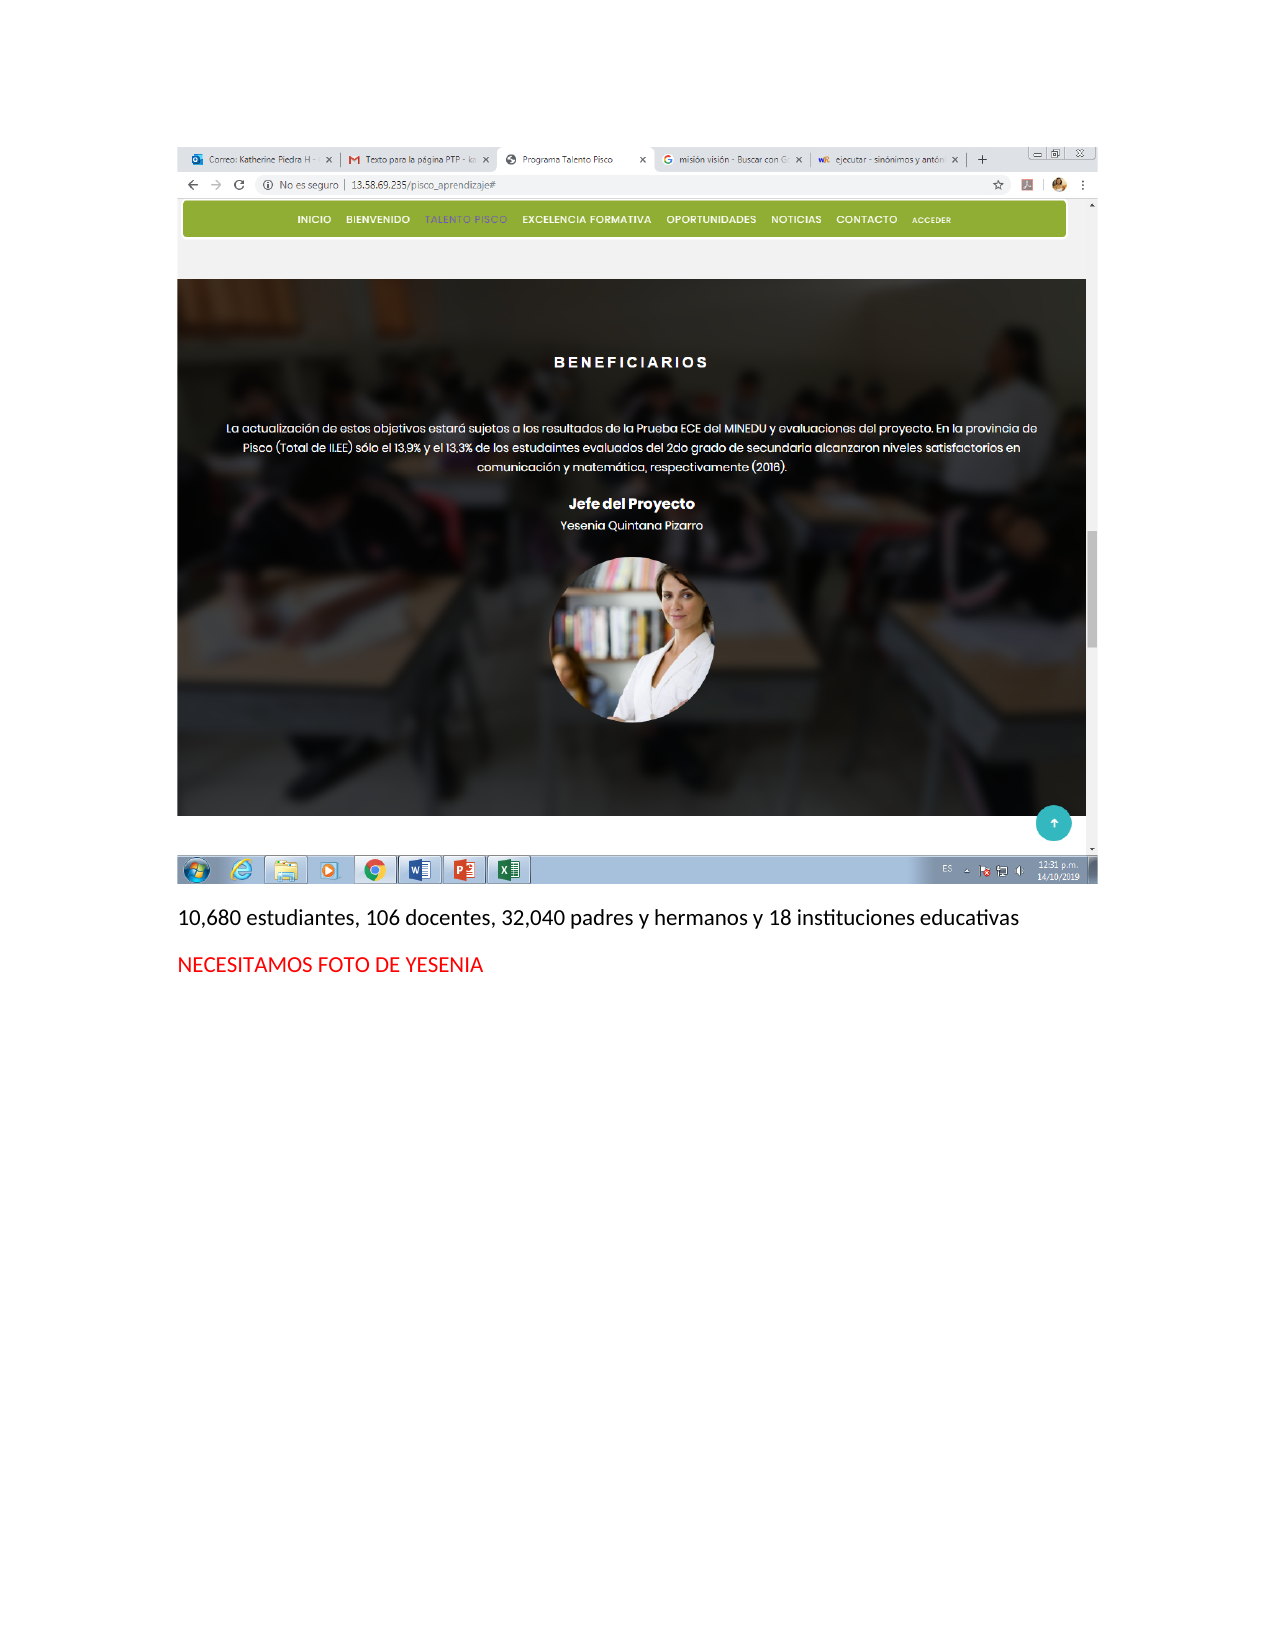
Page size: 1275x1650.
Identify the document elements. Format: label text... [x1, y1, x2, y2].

text NECESITAMOS FOTO DE YESENIA [177, 950, 1098, 978]
text 10,680 estudiantes, 106 docentes, 32,040 padres y hermanos y 18 instituciones educativas [177, 903, 1098, 931]
picture [177, 147, 1098, 884]
